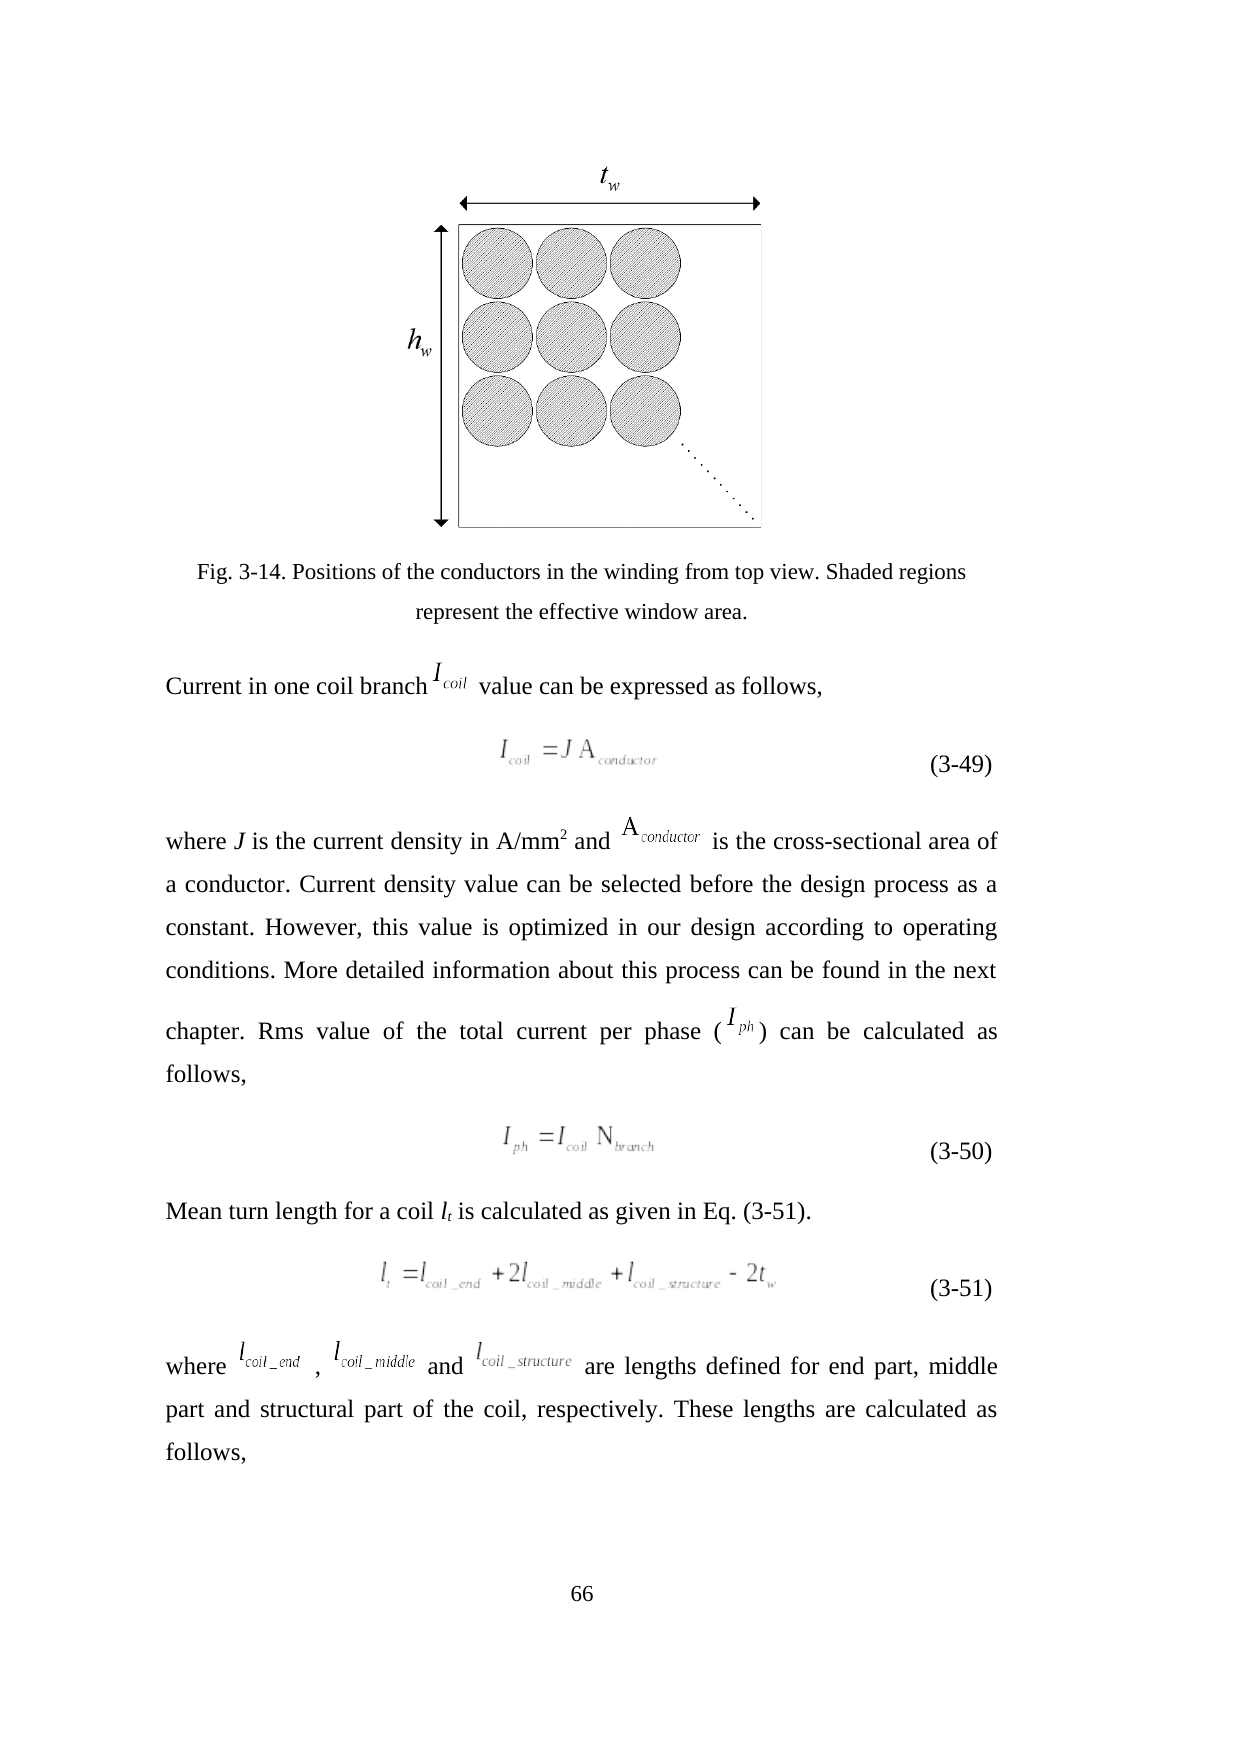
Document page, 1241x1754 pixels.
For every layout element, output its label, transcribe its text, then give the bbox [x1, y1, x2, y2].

text (3-50) [165, 1119, 998, 1165]
text where , and are lengths defined for end part, middle part and structural part of the coil, respectively. These lengths are calculated as follows, [165, 1333, 998, 1466]
text where J is the current density in A/mm2 and is the cross-sectional area of a conductor. Current density value can be selected before the design process as a constant. However, this value is optimized in our design according to operating conditions. More detailed information about this process can be found in the next chapter. Rms value of the total current per phase () can be calculated as follows, [165, 808, 998, 1088]
picture [402, 153, 762, 528]
text Mean turn length for a coil lt is calculated as given in Eq. (3-51). [165, 1196, 998, 1225]
text (3-49) [165, 731, 998, 777]
text Fig. 3-14. Positions of the conductors in the winding from top view. Shaded regions represent the effective window area. [165, 558, 998, 624]
text (3-51) [165, 1256, 998, 1302]
text Current in one coil branch value can be expressed as follows, [165, 654, 998, 700]
